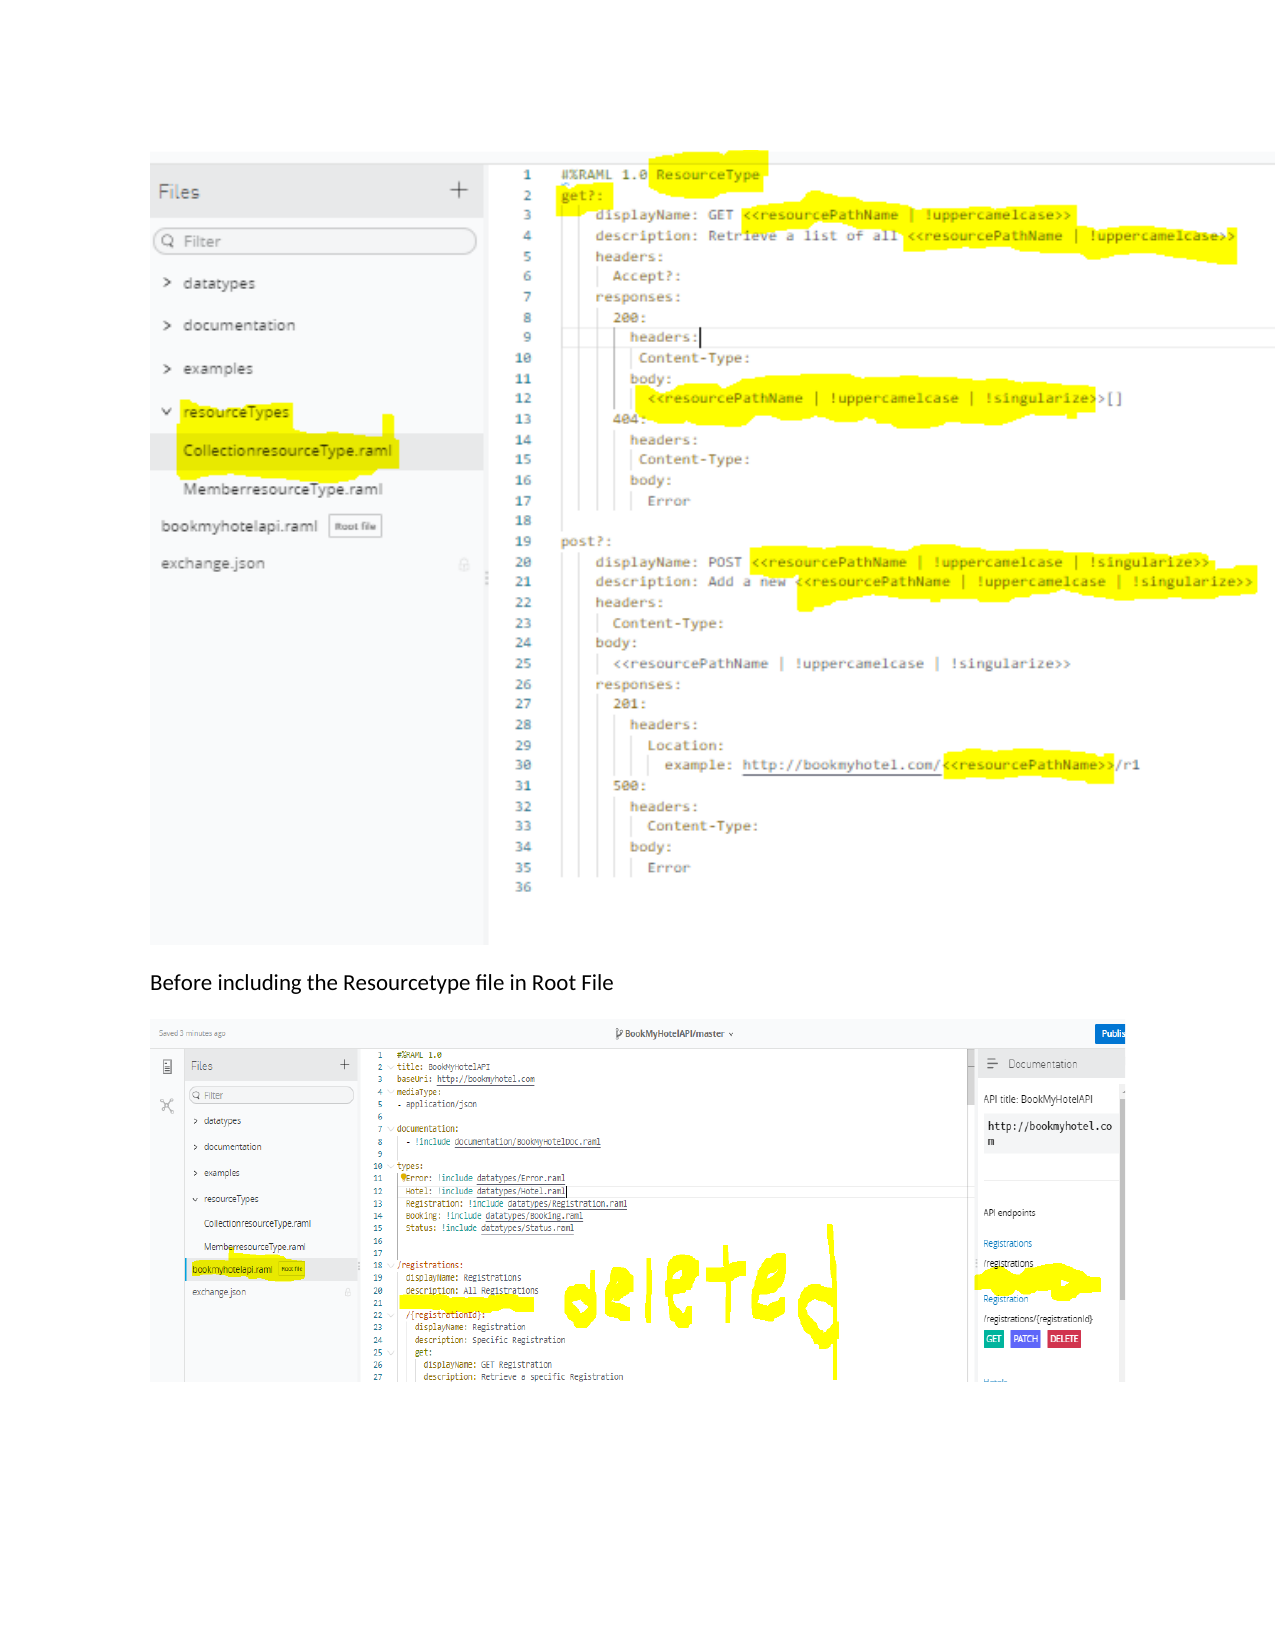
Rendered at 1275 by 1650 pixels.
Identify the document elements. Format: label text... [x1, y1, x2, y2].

text Before including the Resourcetype file in Root File [150, 968, 1125, 996]
picture [150, 150, 1275, 945]
picture [150, 1019, 1125, 1382]
